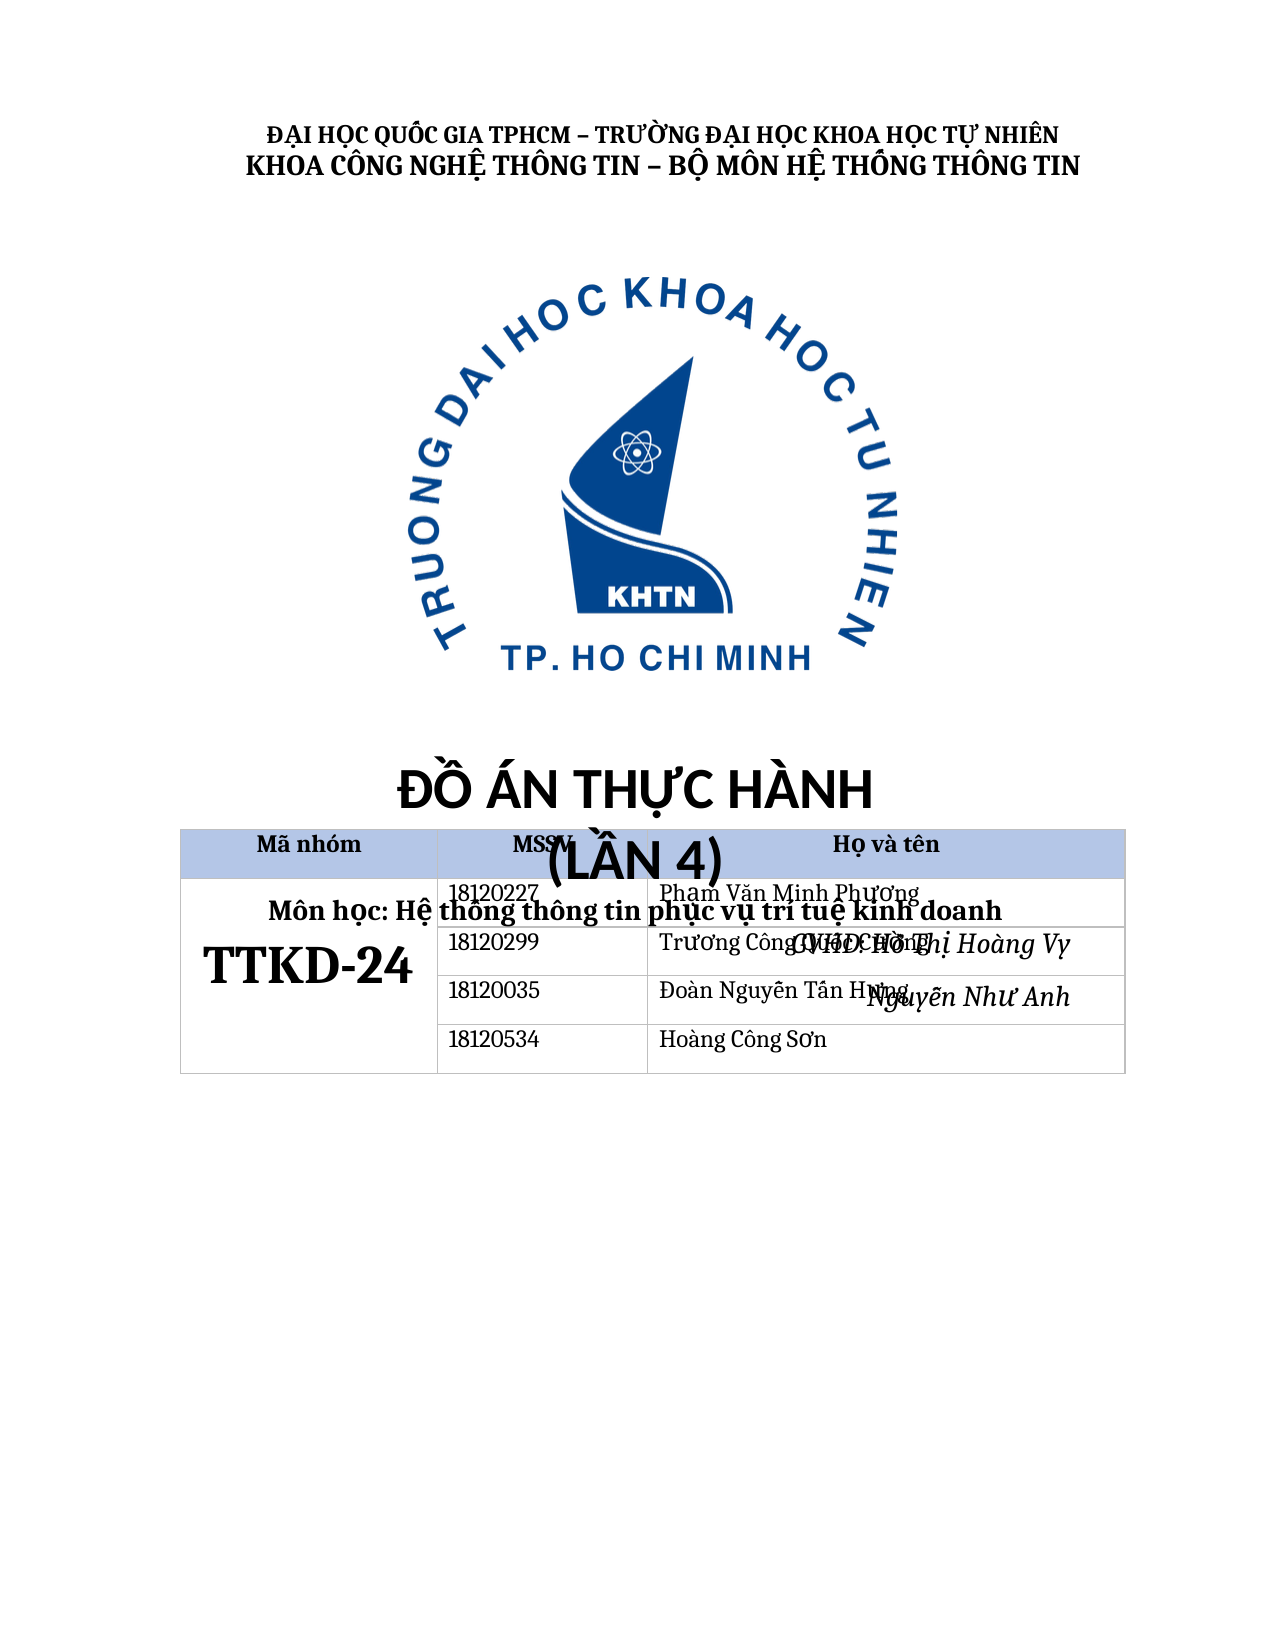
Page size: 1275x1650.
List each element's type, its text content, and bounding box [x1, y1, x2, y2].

table_cell 18120035 [438, 976, 647, 1024]
table_cell Trương Công Quốc Cường [648, 928, 1124, 975]
table_cell Phạm Văn Minh Phương [648, 879, 1124, 926]
table_cell 18120227 [438, 879, 647, 926]
picture [398, 277, 898, 671]
table_header MSSV [438, 830, 647, 878]
table_cell TTKD-24 [181, 879, 437, 1073]
table_cell Hoàng Công Sơn [648, 1025, 1124, 1073]
table_header Họ và tên [648, 830, 1124, 878]
table_cell 18120534 [438, 1025, 647, 1073]
table_header Mã nhóm [181, 830, 437, 878]
table_cell 18120299 [438, 928, 647, 975]
table_cell Đoàn Nguyễn Tấn Hưng [648, 976, 1124, 1024]
